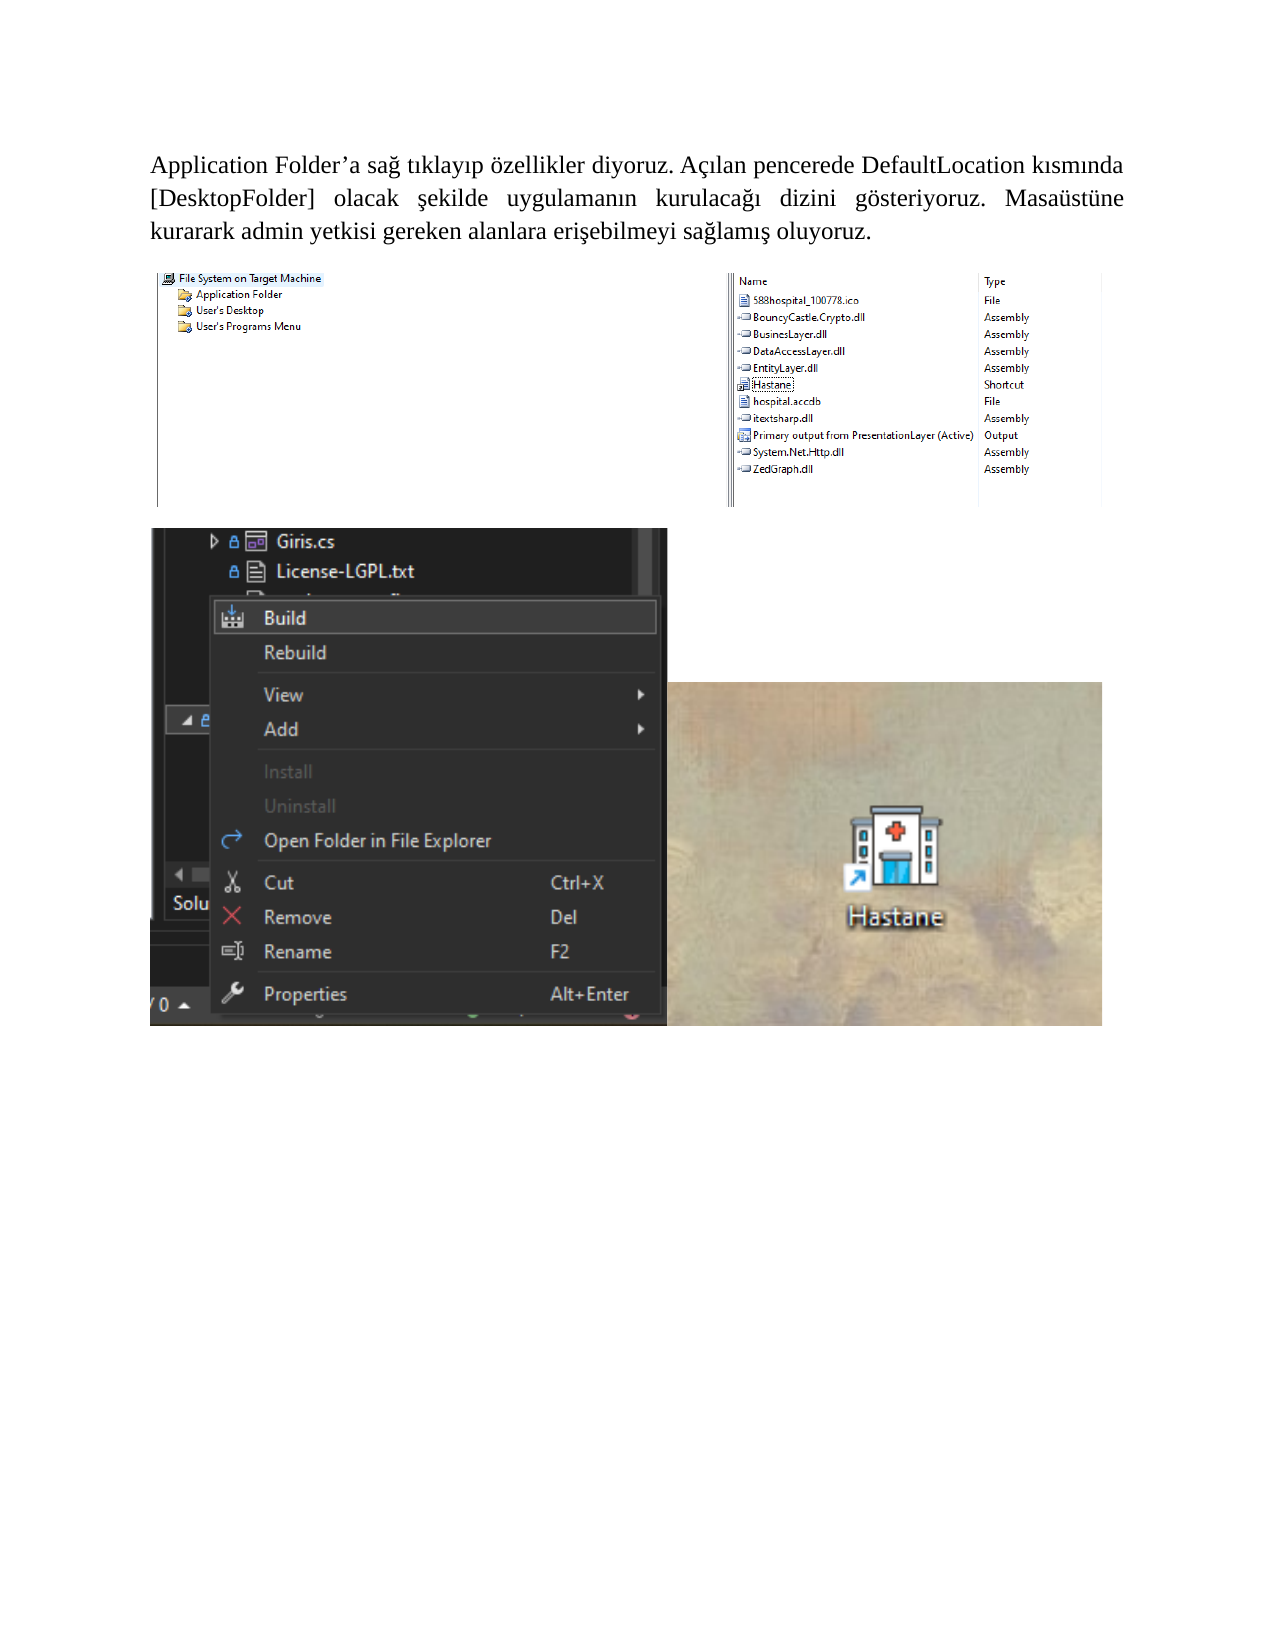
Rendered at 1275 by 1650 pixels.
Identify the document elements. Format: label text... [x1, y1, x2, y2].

picture [150, 528, 1103, 1026]
picture [156, 273, 1125, 507]
text Application Folder’a sağ tıklayıp özellikler diyoruz. Açılan pencerede DefaultLocation kısmında [DesktopFolder] olacak şekilde uygulamanın kurulacağı dizini gösteriyoruz. Masaüstüne kurarark admin yetkisi gereken alanlara erişebilmeyi sağlamış oluyoruz. [150, 150, 1125, 245]
